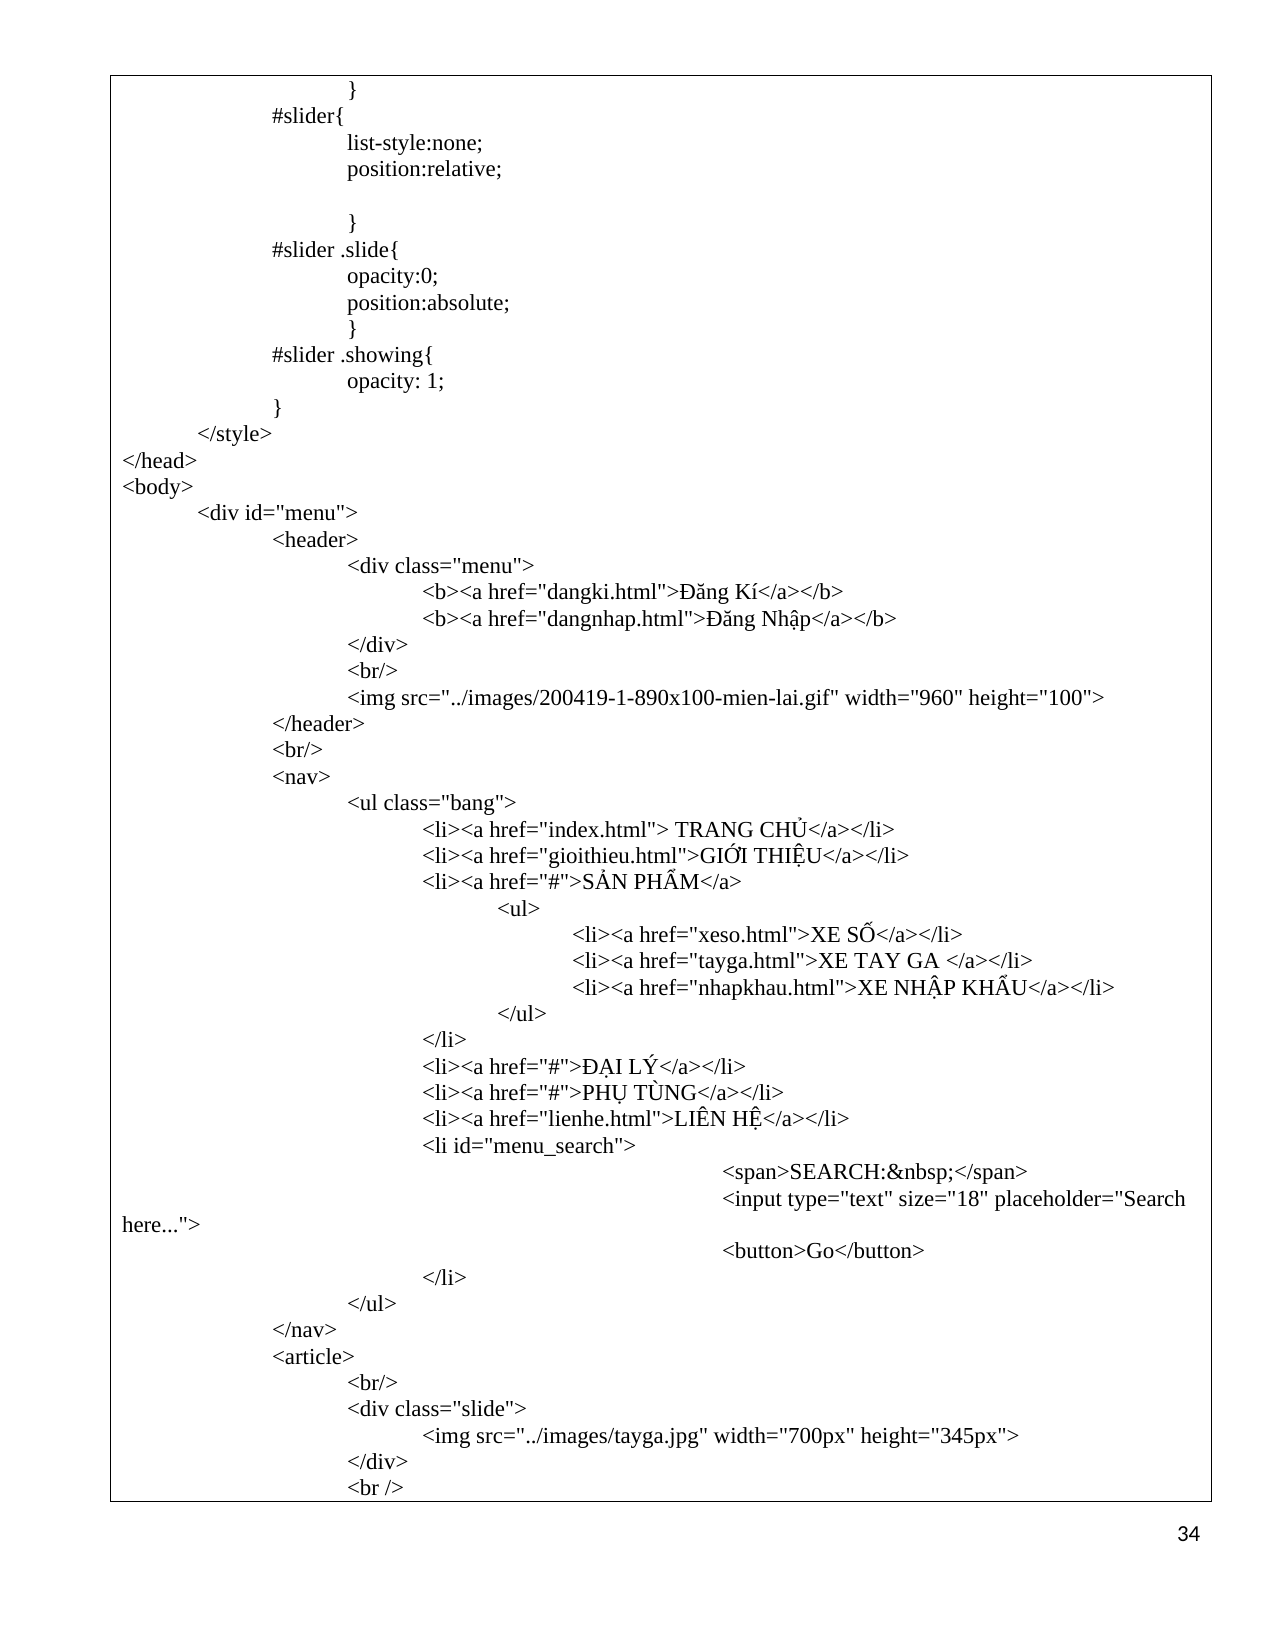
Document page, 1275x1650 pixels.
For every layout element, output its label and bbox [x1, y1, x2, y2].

table_header [111, 76, 1211, 1501]
